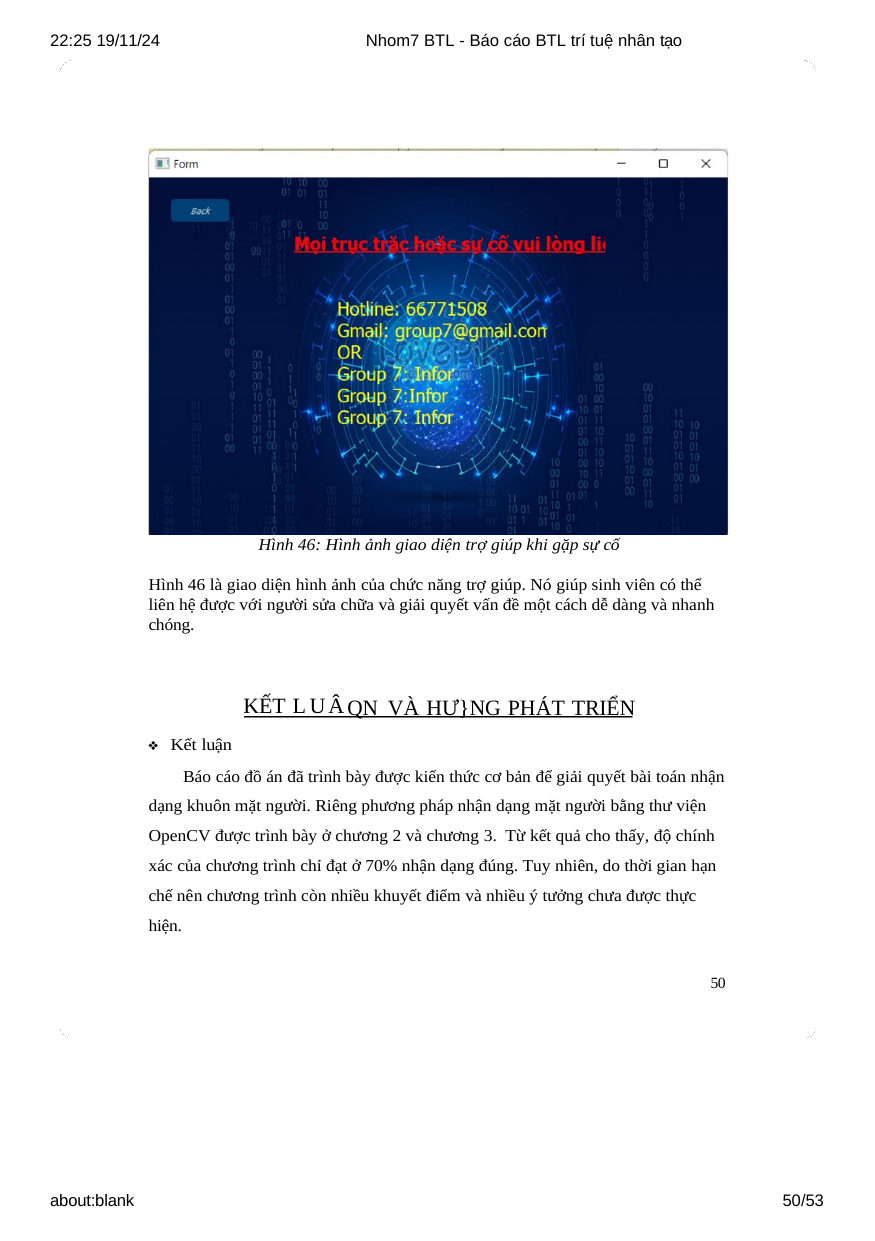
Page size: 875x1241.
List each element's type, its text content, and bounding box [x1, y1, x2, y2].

picture [59, 59, 816, 1038]
list Kết luận [148, 734, 234, 754]
text Hình 46 là giao diện hình ảnh của chức năng trợ giúp. Nó giúp sinh viên có thể liên hệ được với người sửa chữa và giải quyết vấn đề một cách dễ dàng và nhanh chóng. [148, 575, 725, 634]
text Hình 46: Hình ảnh giao diện trợ giúp khi gặp sự cố [258, 534, 753, 553]
subtitle KẾT LUÂQN VÀ HƯ}NG PHÁT TRIỂN [243, 693, 753, 720]
text 50 [121, 974, 726, 992]
text Báo cáo đồ án đã trình bày được kiến thức cơ bản để giải quyết bài toán nhận dạng khuôn mặt người. Riêng phương pháp nhận dạng mặt người bằng thư viện OpenCV được trình bày ở chương 2 và chương 3. Từ kết quả cho thấy, độ chính xác của chương trình chỉ đạt ở 70% nhận dạng đúng. Tuy nhiên, do thời gian hạn chế nên chương trình còn nhiều khuyết điểm và nhiều ý tưởng chưa được thực hiện. [148, 766, 725, 935]
